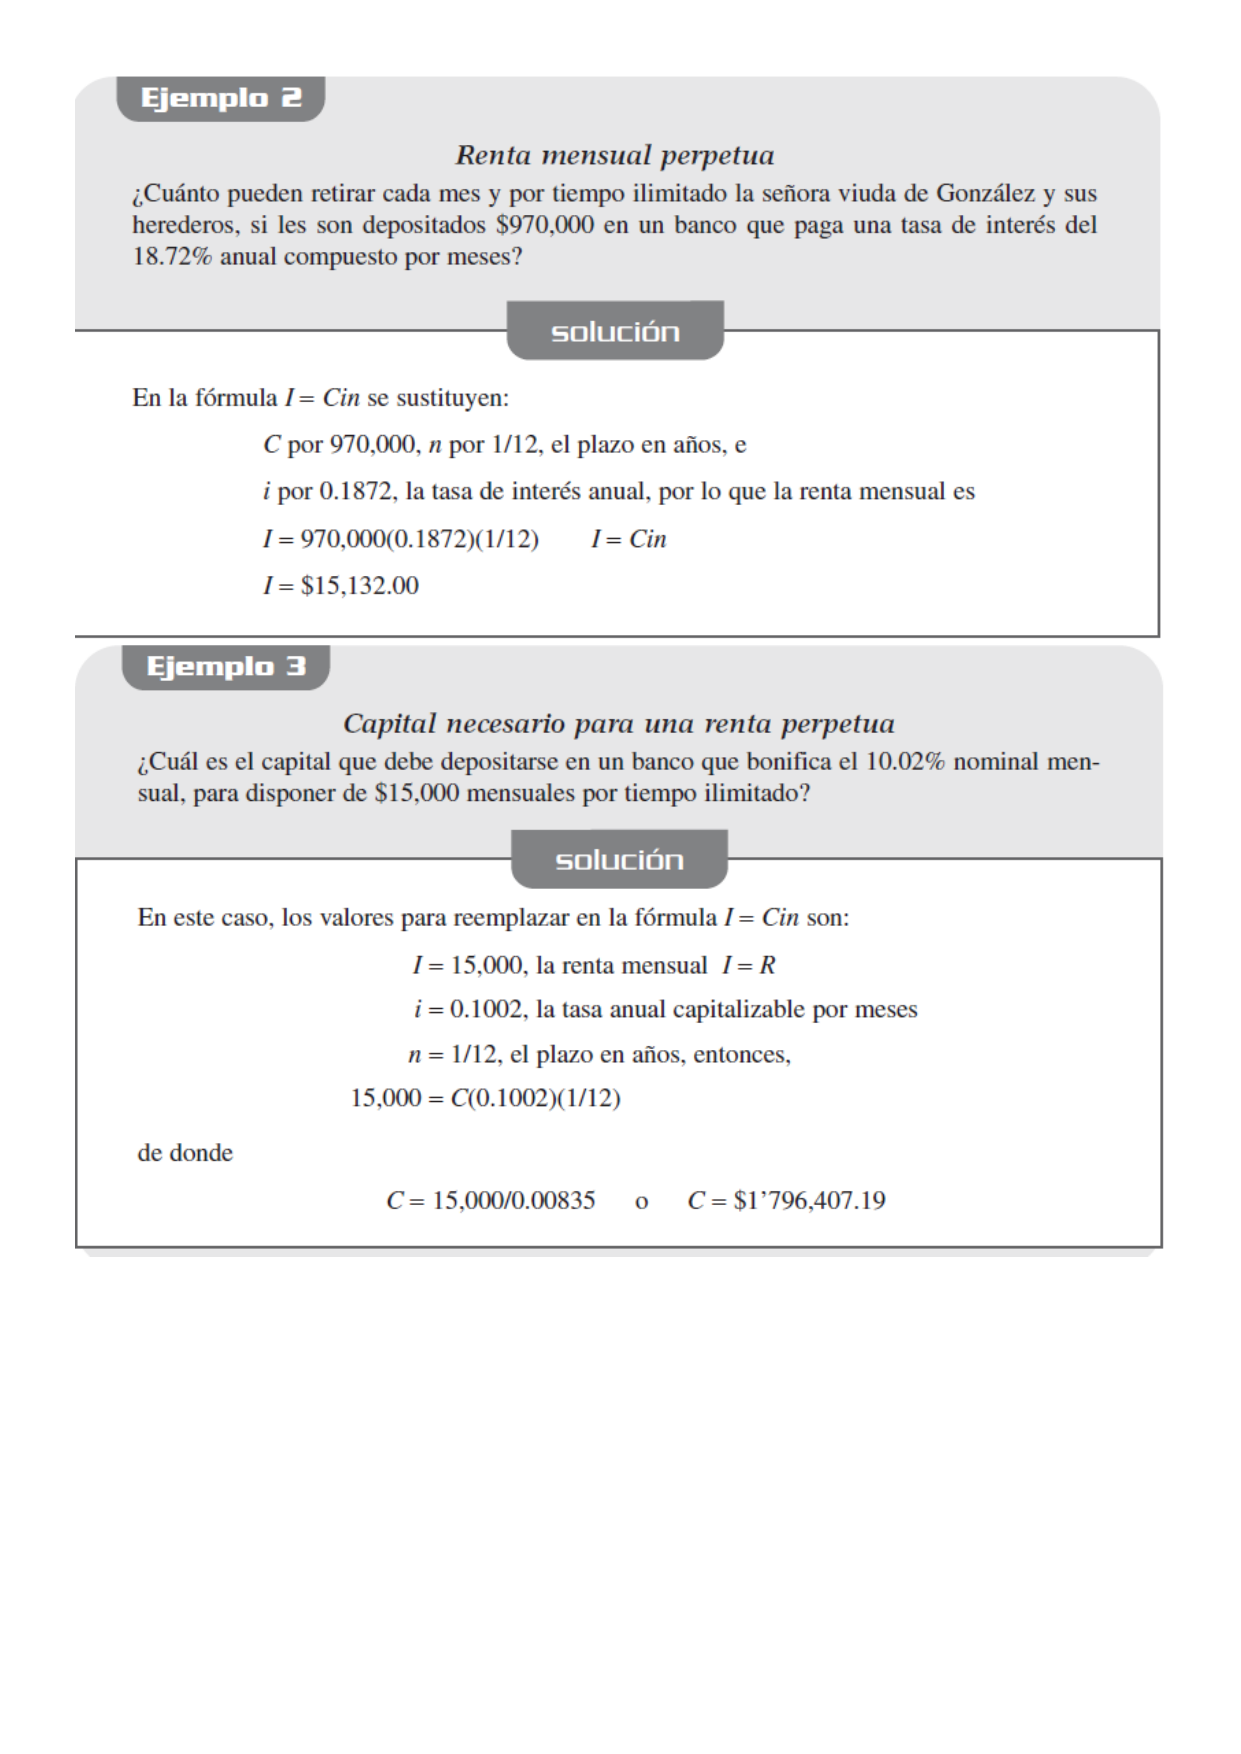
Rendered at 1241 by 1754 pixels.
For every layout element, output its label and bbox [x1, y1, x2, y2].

picture [75, 75, 1166, 1257]
